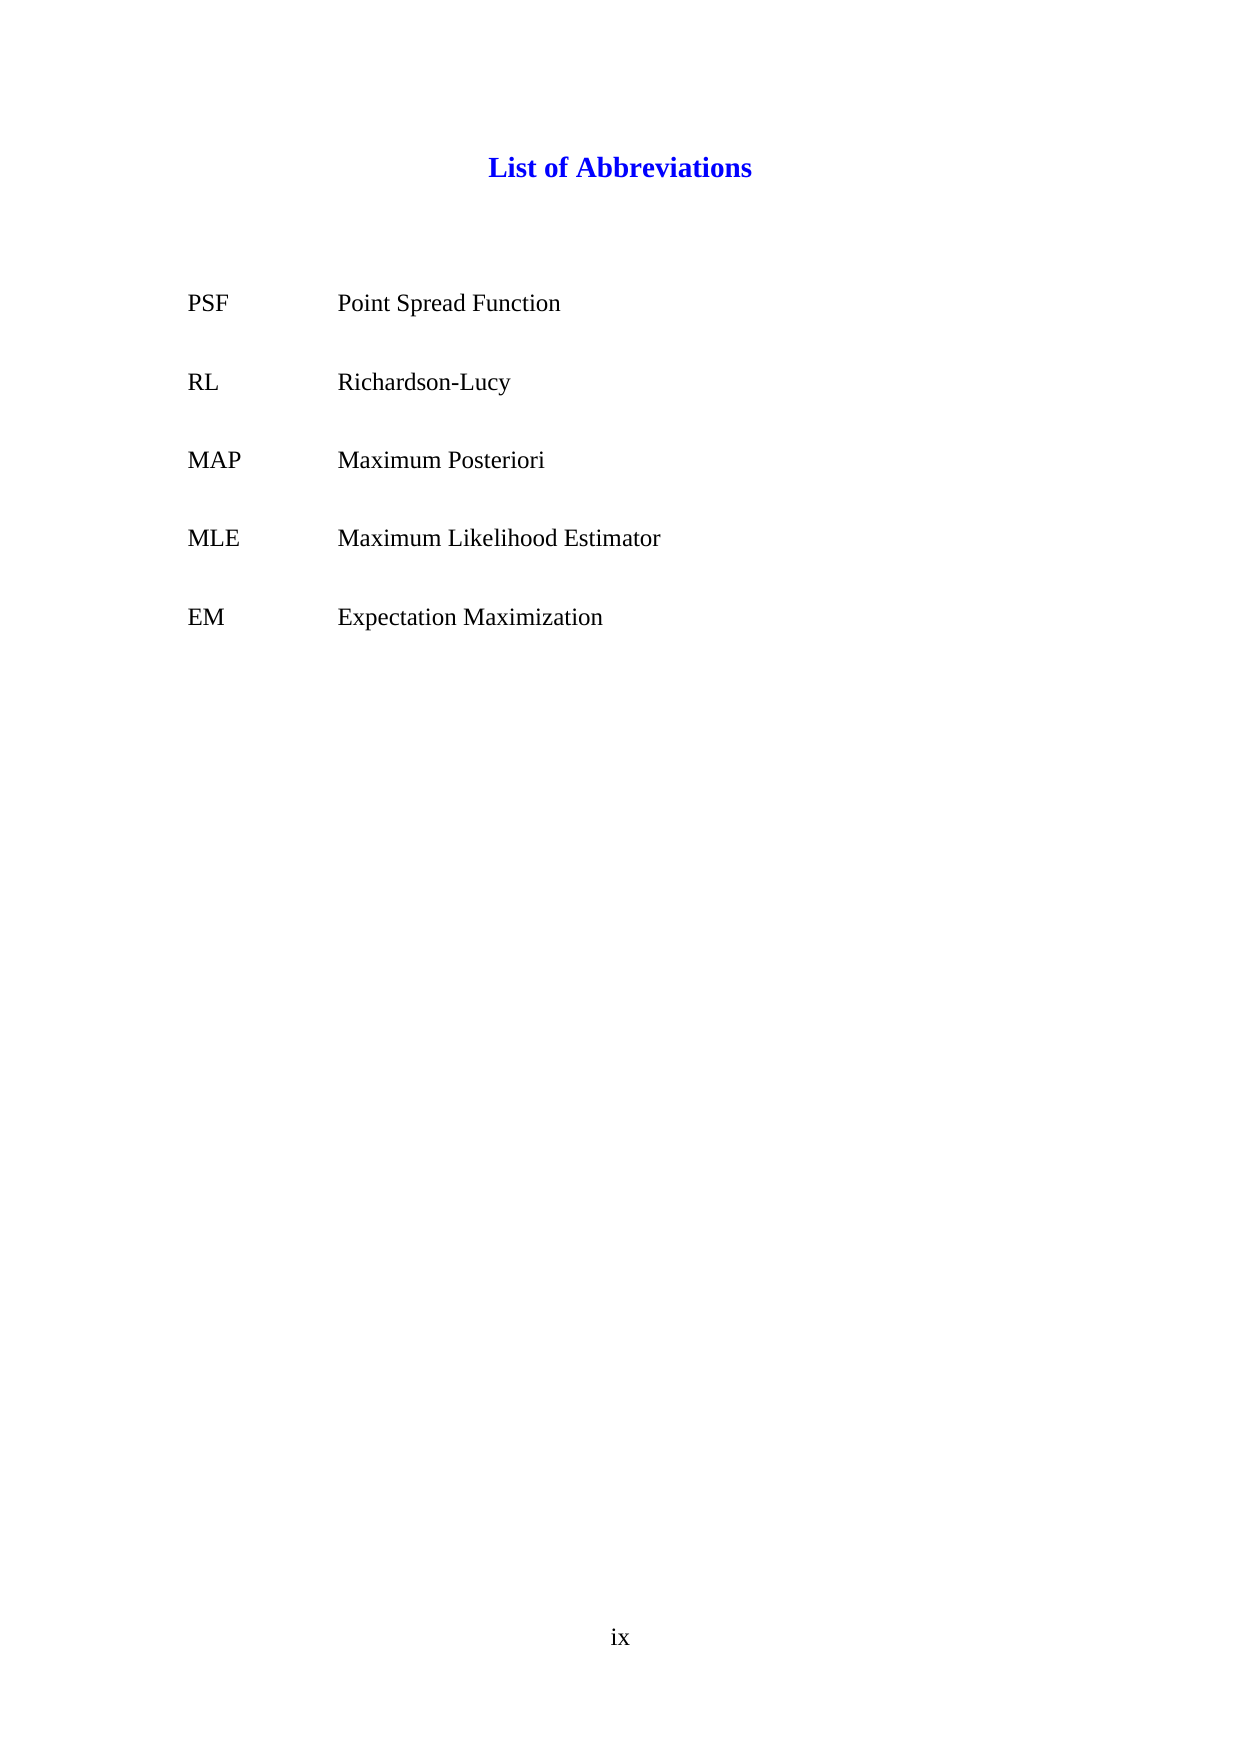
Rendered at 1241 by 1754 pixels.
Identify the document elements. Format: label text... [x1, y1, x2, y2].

text MLE Maximum Likelihood Estimator [187, 523, 1053, 552]
text List of Abbreviations [187, 150, 1053, 239]
text MAP Maximum Posteriori [187, 445, 1053, 474]
text PSF Point Spread Function [187, 288, 1053, 317]
text RL Richardson-Lucy [187, 367, 1053, 396]
text EM Expectation Maximization [187, 602, 1053, 631]
